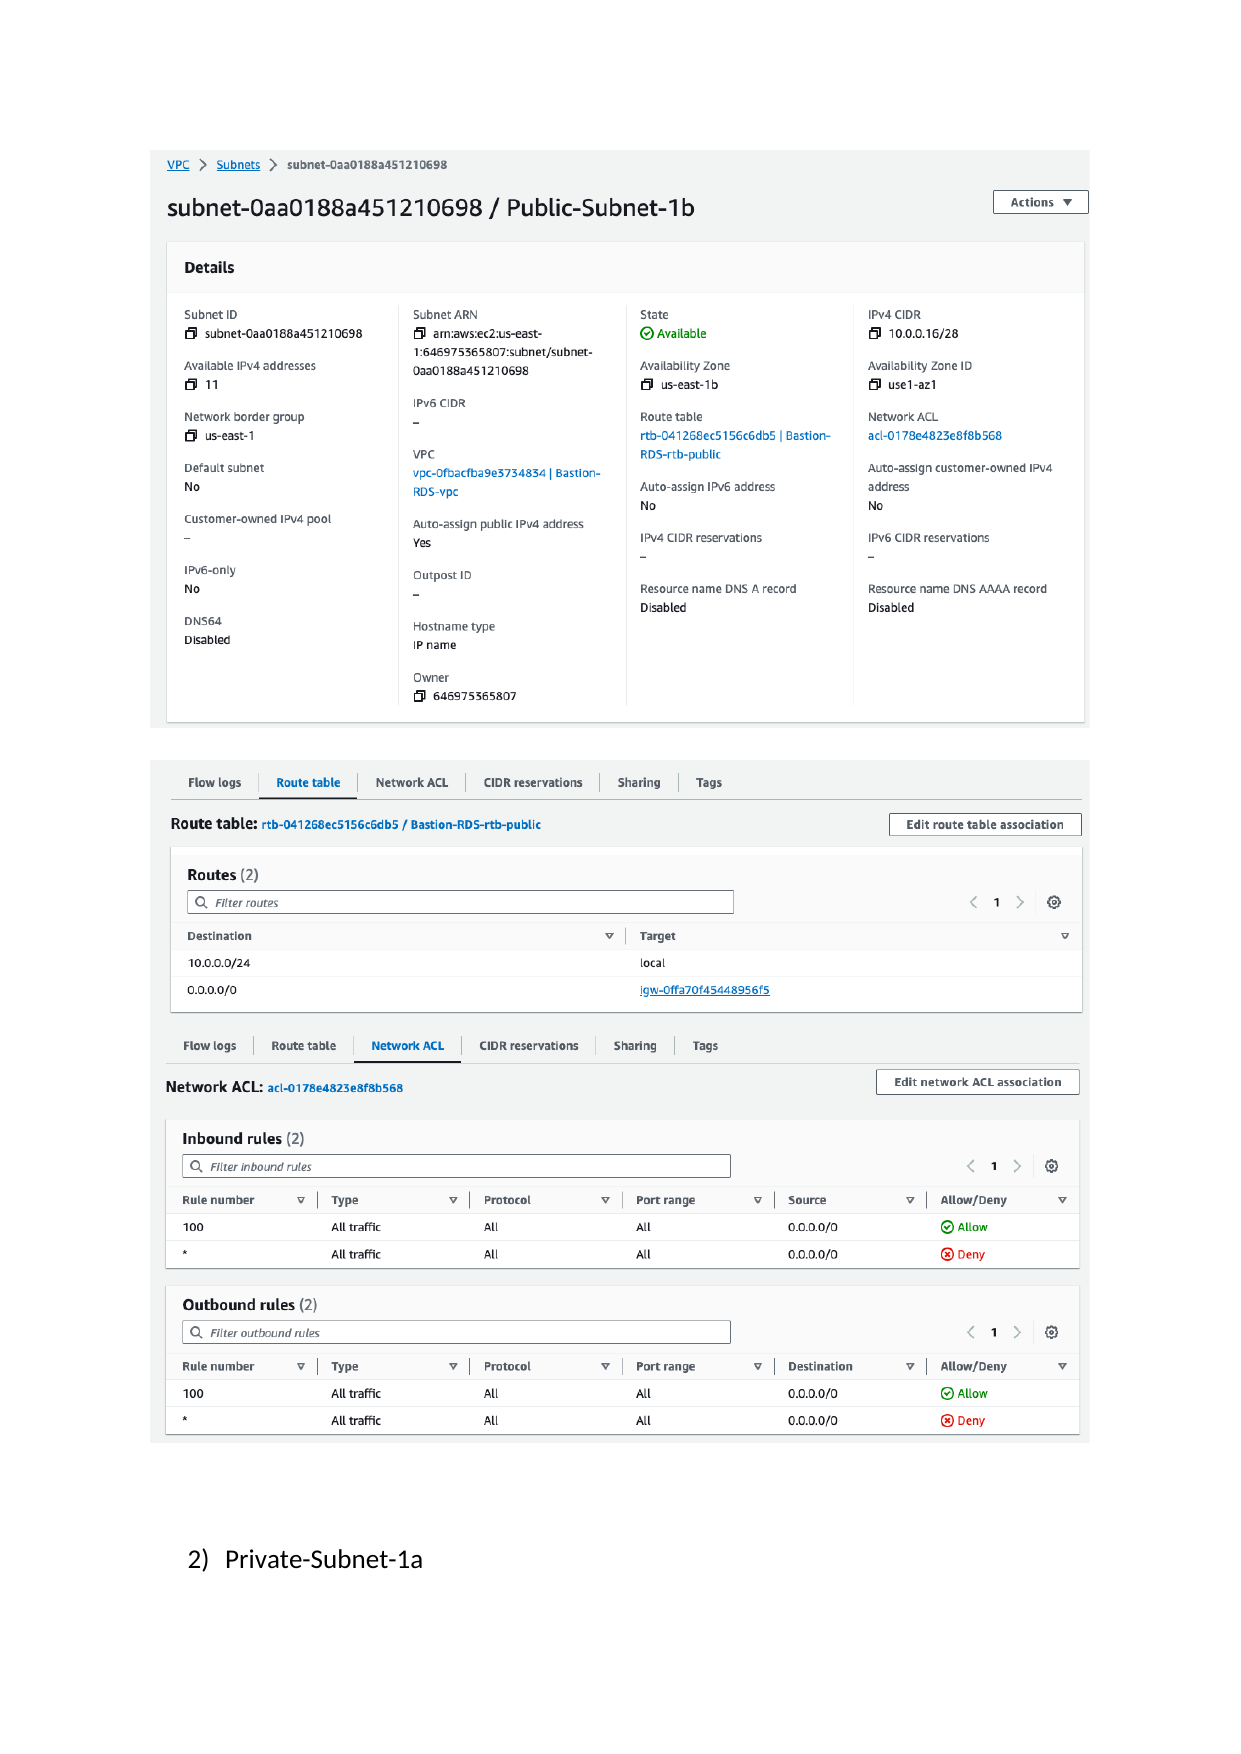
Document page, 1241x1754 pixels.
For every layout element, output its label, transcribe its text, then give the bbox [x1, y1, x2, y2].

list Private-Subnet-1a [187, 1542, 1090, 1575]
picture [150, 760, 1090, 1443]
picture [150, 150, 1090, 728]
